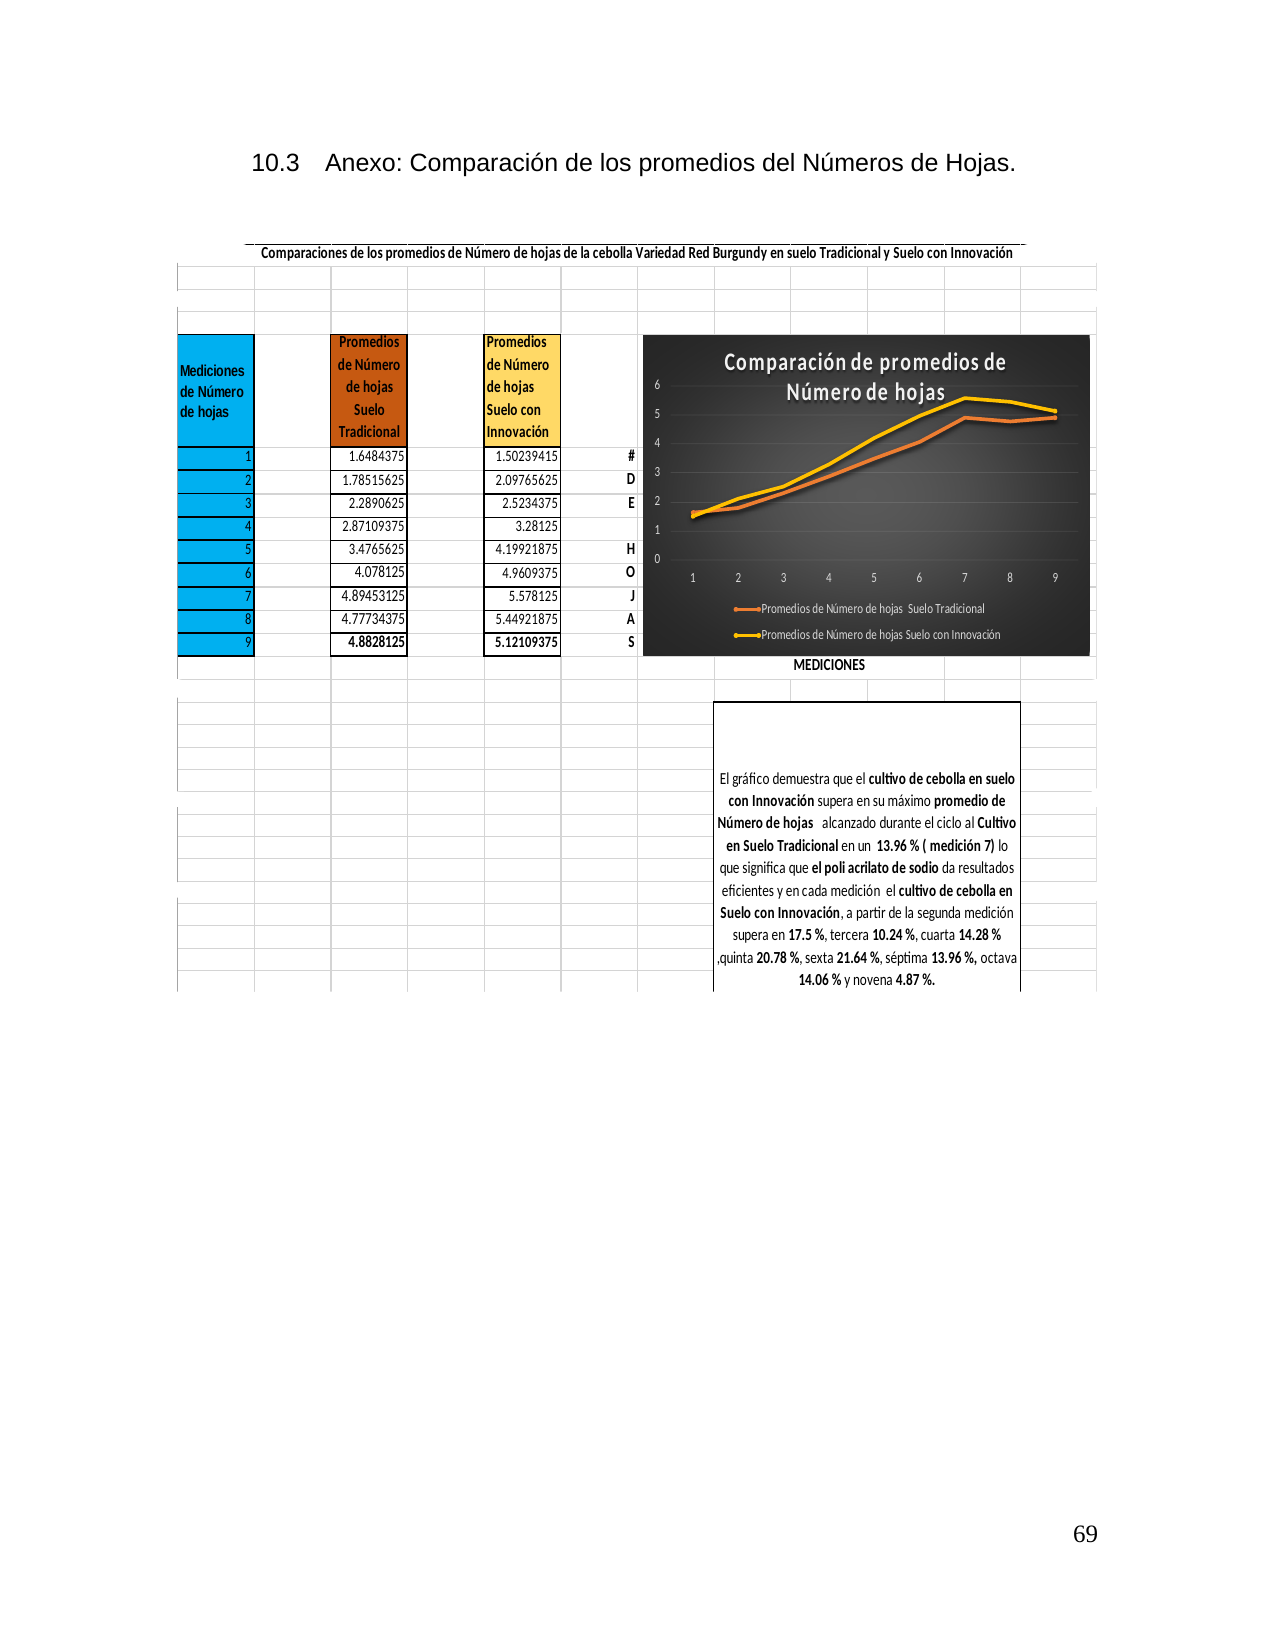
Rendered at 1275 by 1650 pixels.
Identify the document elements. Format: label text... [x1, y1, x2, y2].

list Anexo: Comparación de los promedios del Números de Hojas. [251, 148, 1098, 176]
